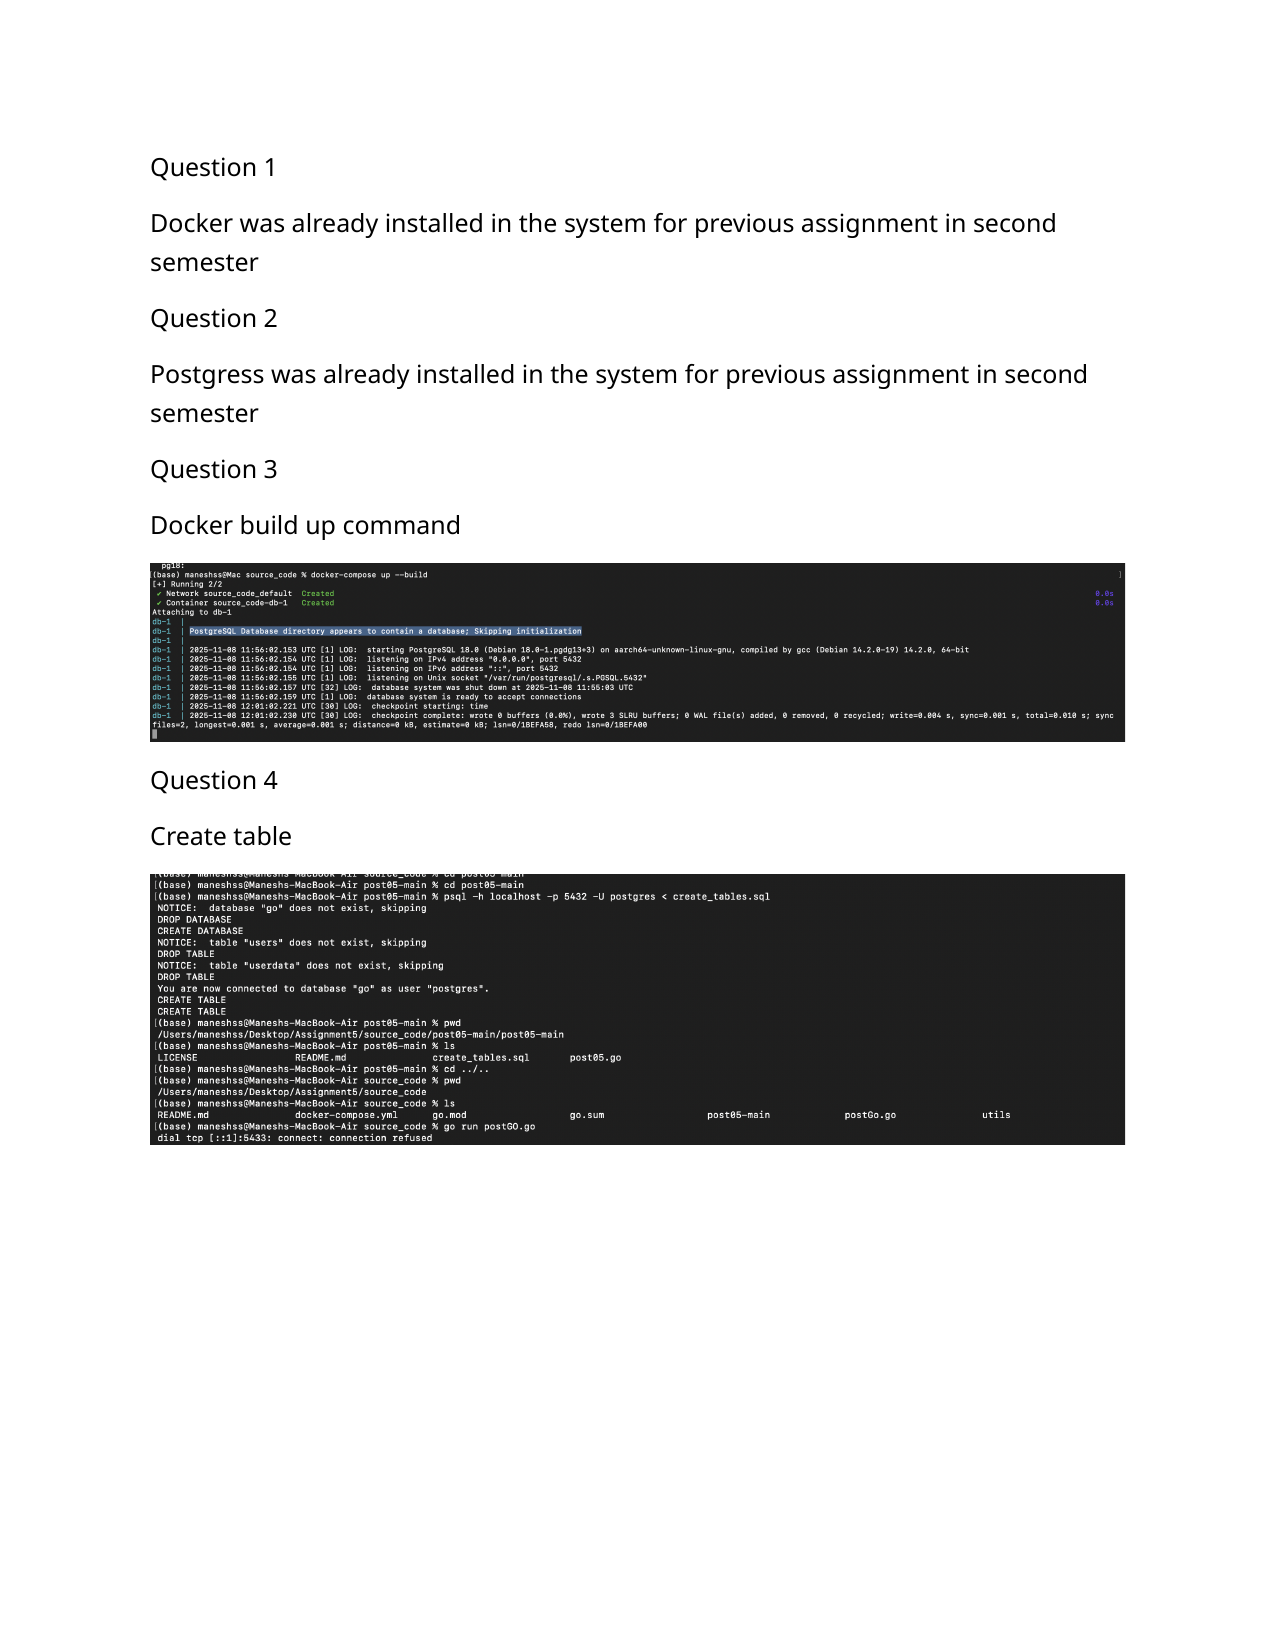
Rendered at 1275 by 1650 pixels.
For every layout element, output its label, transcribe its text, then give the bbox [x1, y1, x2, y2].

text Postgress was already installed in the system for previous assignment in second semester [150, 357, 1125, 430]
picture [150, 874, 1125, 1145]
text Question 1 [150, 150, 1125, 184]
text Docker build up command [150, 507, 1125, 542]
text Create table [150, 819, 1125, 853]
text Docker was already installed in the system for previous assignment in second semester [150, 206, 1125, 279]
text Question 2 [150, 301, 1125, 335]
text Question 3 [150, 452, 1125, 486]
picture [150, 563, 1125, 742]
text Question 4 [150, 763, 1125, 797]
